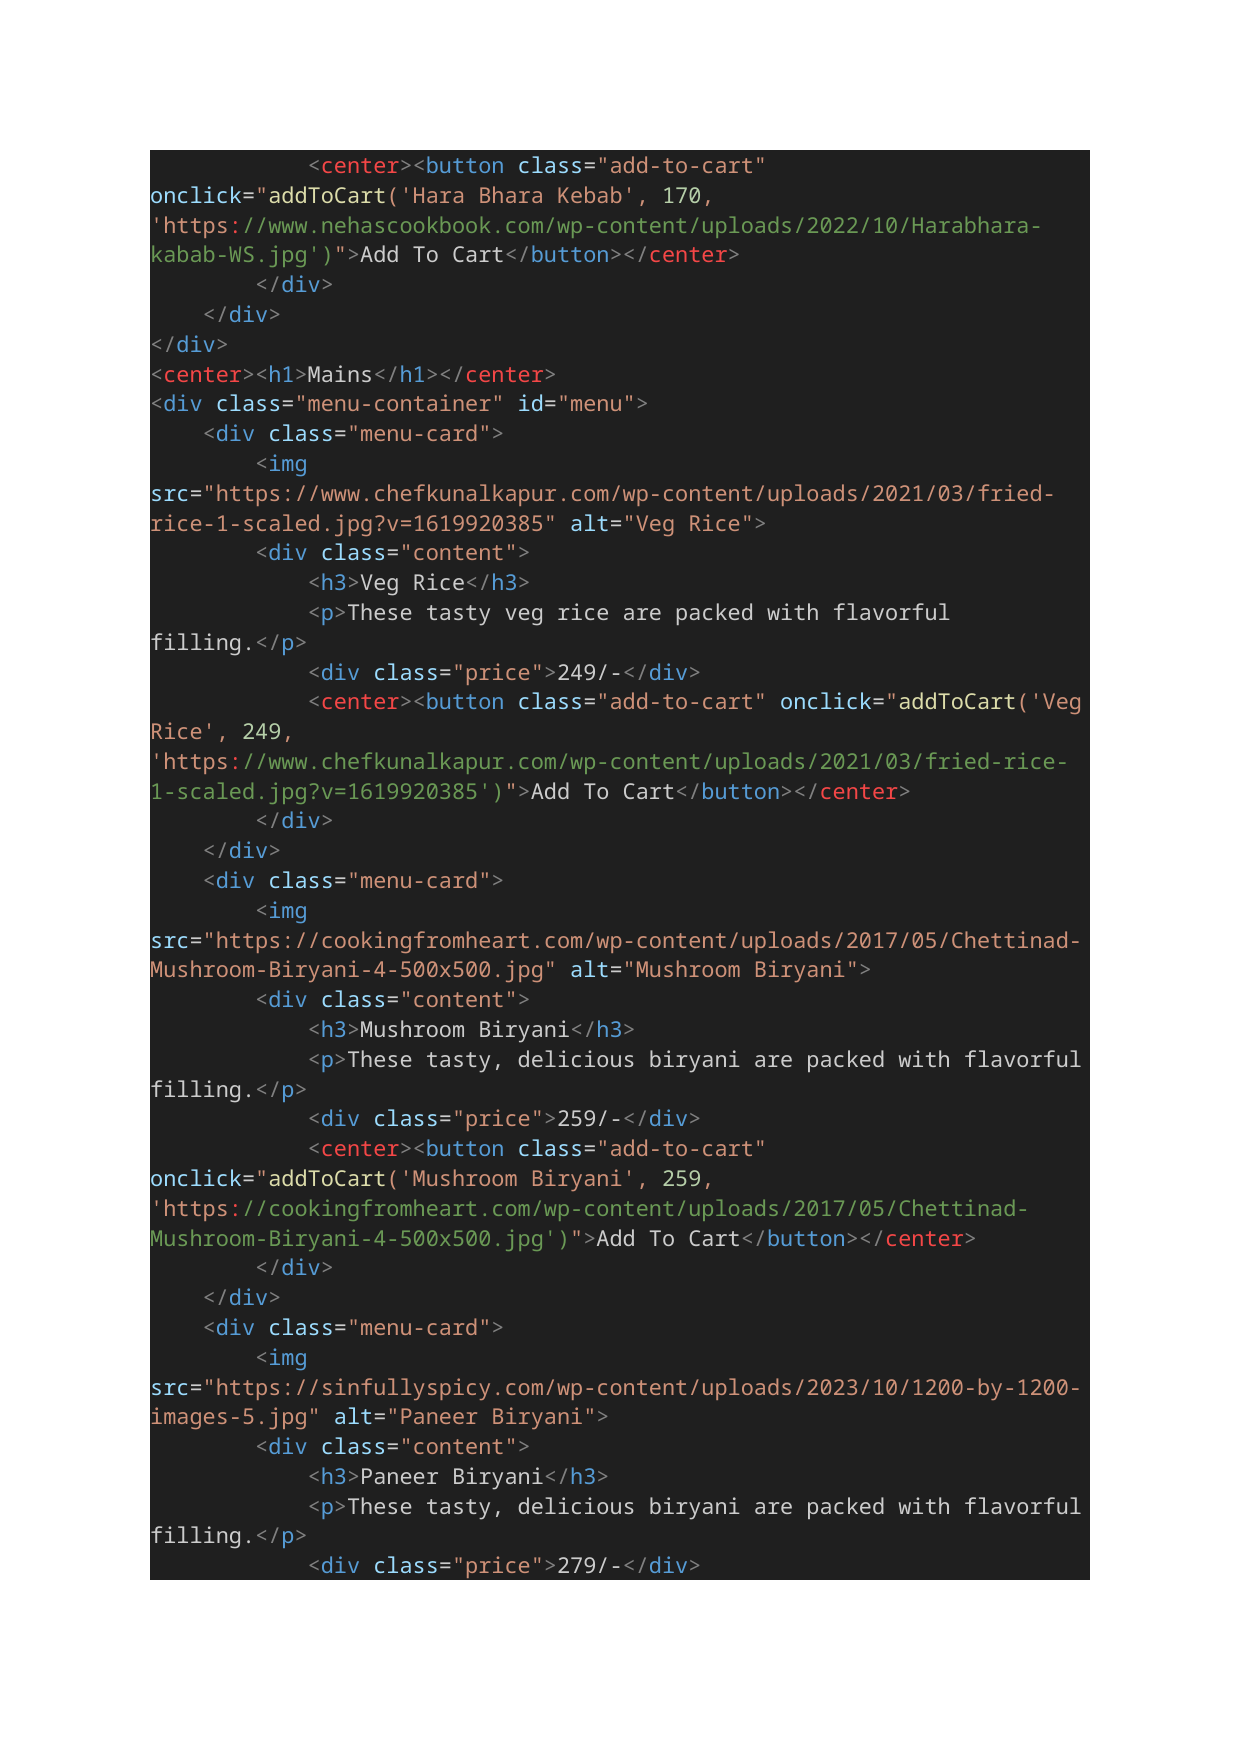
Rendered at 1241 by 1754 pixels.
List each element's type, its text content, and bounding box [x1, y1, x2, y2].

text <div class="price">259/-</div> [150, 1103, 1090, 1133]
text <img src="https://www.chefkunalkapur.com/wp-content/uploads/2021/03/fried-rice-1-scaled.jpg?v=1619920385" alt="Veg Rice"> [150, 448, 1090, 537]
text <h3>Veg Rice</h3> [150, 567, 1090, 597]
text <h3>Paneer Biryani</h3> [150, 1461, 1090, 1491]
text <center><button class="add-to-cart" onclick="addToCart('Mushroom Biryani', 259, 'https://cookingfromheart.com/wp-content/uploads/2017/05/Chettinad-Mushroom-Biryani-4-500x500.jpg')">Add To Cart</button></center> [150, 1133, 1090, 1252]
text <div class="menu-card"> [150, 418, 1090, 448]
text </div> [150, 329, 1090, 358]
text <div class="menu-container" id="menu"> [150, 388, 1090, 418]
text </div> [150, 1252, 1090, 1282]
text <div class="content"> [150, 537, 1090, 567]
text </div> [150, 1282, 1090, 1312]
text <div class="content"> [150, 1431, 1090, 1461]
text <p>These tasty, delicious biryani are packed with flavorful filling.</p> [150, 1491, 1090, 1550]
text </div> [150, 299, 1090, 329]
text <img src="https://sinfullyspicy.com/wp-content/uploads/2023/10/1200-by-1200-images-5.jpg" alt="Paneer Biryani"> [150, 1342, 1090, 1431]
text <div class="price">249/-</div> [150, 656, 1090, 686]
text </div> [150, 269, 1090, 299]
text <center><button class="add-to-cart" onclick="addToCart('Veg Rice', 249, 'https://www.chefkunalkapur.com/wp-content/uploads/2021/03/fried-rice-1-scaled.jpg?v=1619920385')">Add To Cart</button></center> [150, 686, 1090, 805]
text </div> [150, 835, 1090, 865]
text <div class="menu-card"> [150, 1312, 1090, 1342]
text <h3>Mushroom Biryani</h3> [150, 1014, 1090, 1044]
text <img src="https://cookingfromheart.com/wp-content/uploads/2017/05/Chettinad-Mushroom-Biryani-4-500x500.jpg" alt="Mushroom Biryani"> [150, 895, 1090, 984]
text <div class="price">279/-</div> [150, 1550, 1090, 1580]
text </div> [150, 805, 1090, 835]
text <center><button class="add-to-cart" onclick="addToCart('Hara Bhara Kebab', 170, 'https://www.nehascookbook.com/wp-content/uploads/2022/10/Harabhara-kabab-WS.jpg')">Add To Cart</button></center> [150, 150, 1090, 269]
text <div class="content"> [150, 984, 1090, 1014]
text <center><h1>Mains</h1></center> [150, 358, 1090, 388]
text <div class="menu-card"> [150, 865, 1090, 895]
text <p>These tasty, delicious biryani are packed with flavorful filling.</p> [150, 1044, 1090, 1103]
text <p>These tasty veg rice are packed with flavorful filling.</p> [150, 597, 1090, 656]
